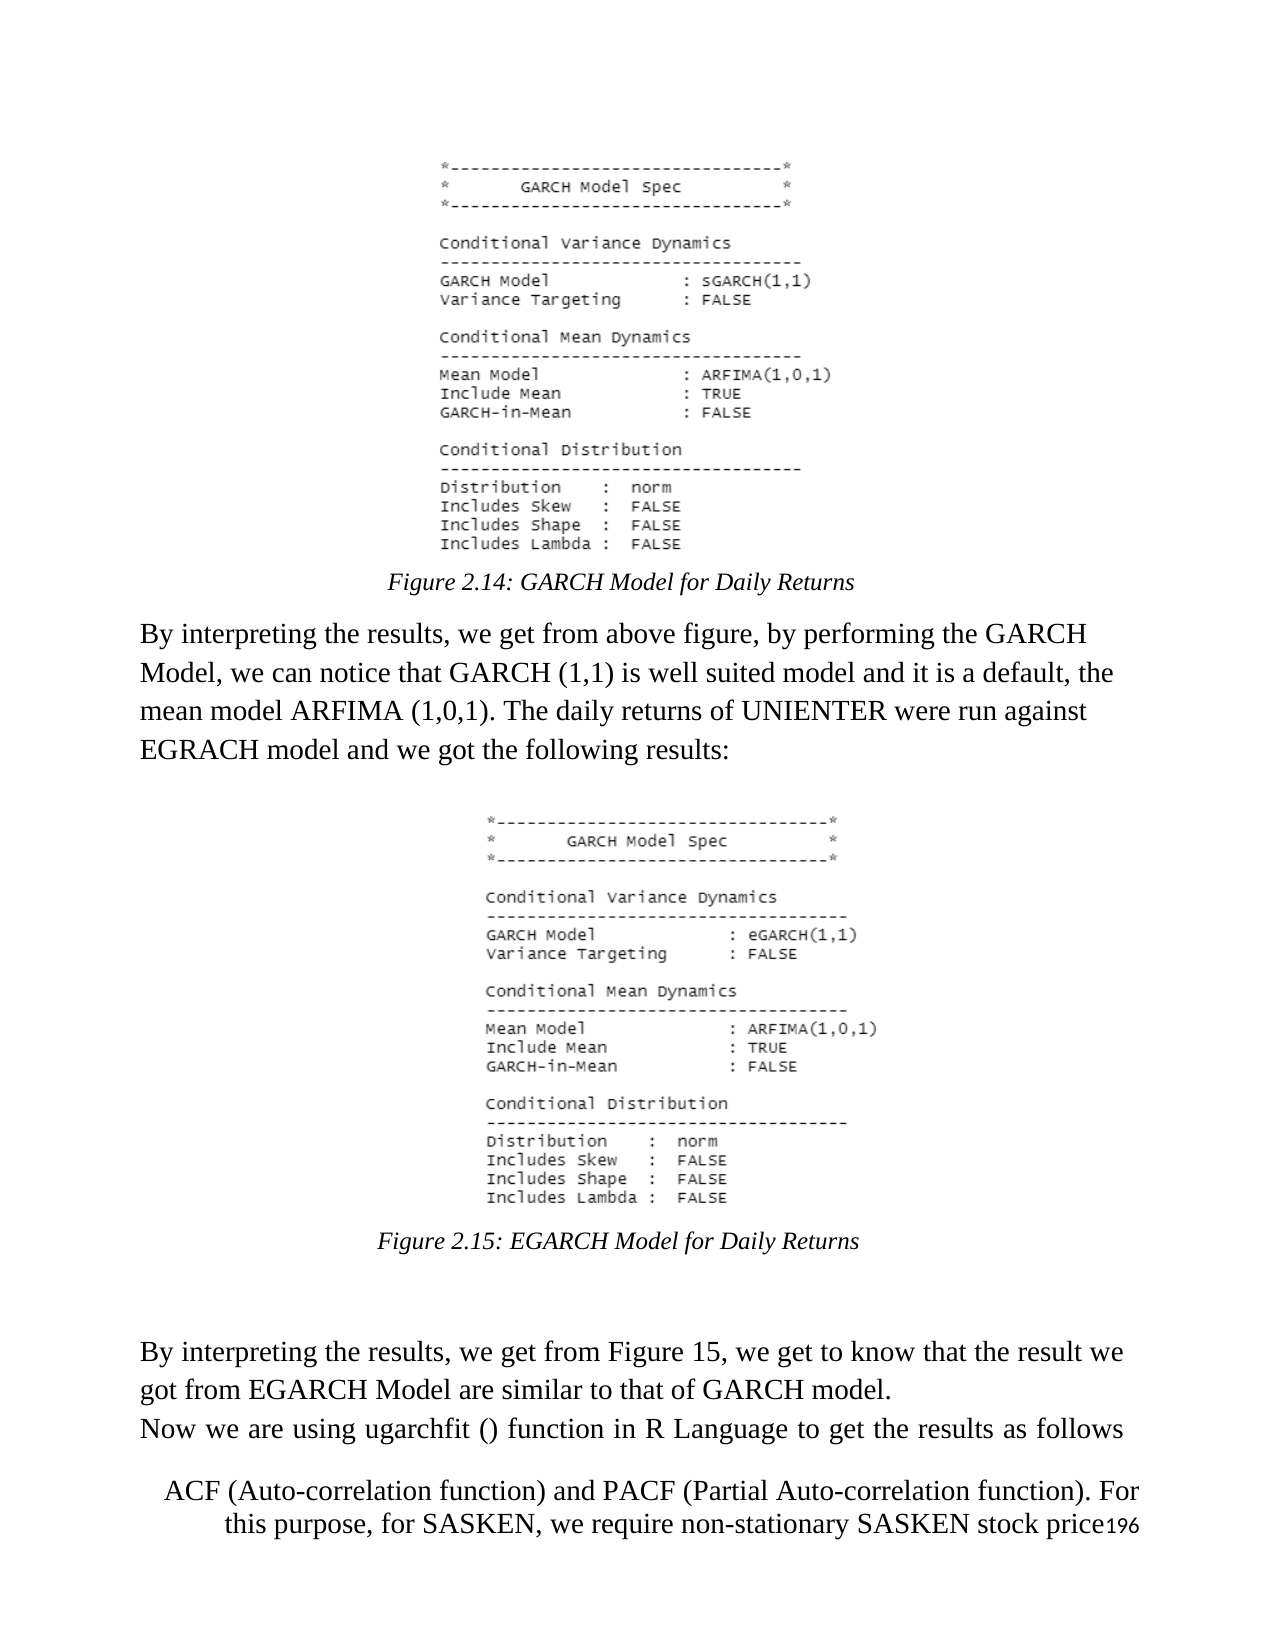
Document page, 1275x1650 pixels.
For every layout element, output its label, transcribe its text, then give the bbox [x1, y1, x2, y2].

text By interpreting the results, we get from above figure, by performing the GARCH Model, we can notice that GARCH (1,1) is well suited model and it is a default, the mean model ARFIMA (1,0,1). The daily returns of UNIENTER were run against EGRACH model and we got the following results: [139, 616, 1139, 766]
picture [439, 156, 840, 558]
picture [484, 809, 881, 1213]
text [139, 1411, 1125, 1444]
text Figure 2.14: GARCH Model for Daily Returns [387, 567, 1139, 596]
text By interpreting the results, we get from Figure 15, we get to know that the result we got from EGARCH Model are similar to that of GARCH model. [139, 1334, 1125, 1406]
text Figure 2.15: EGARCH Model for Daily Returns [139, 1226, 1099, 1255]
